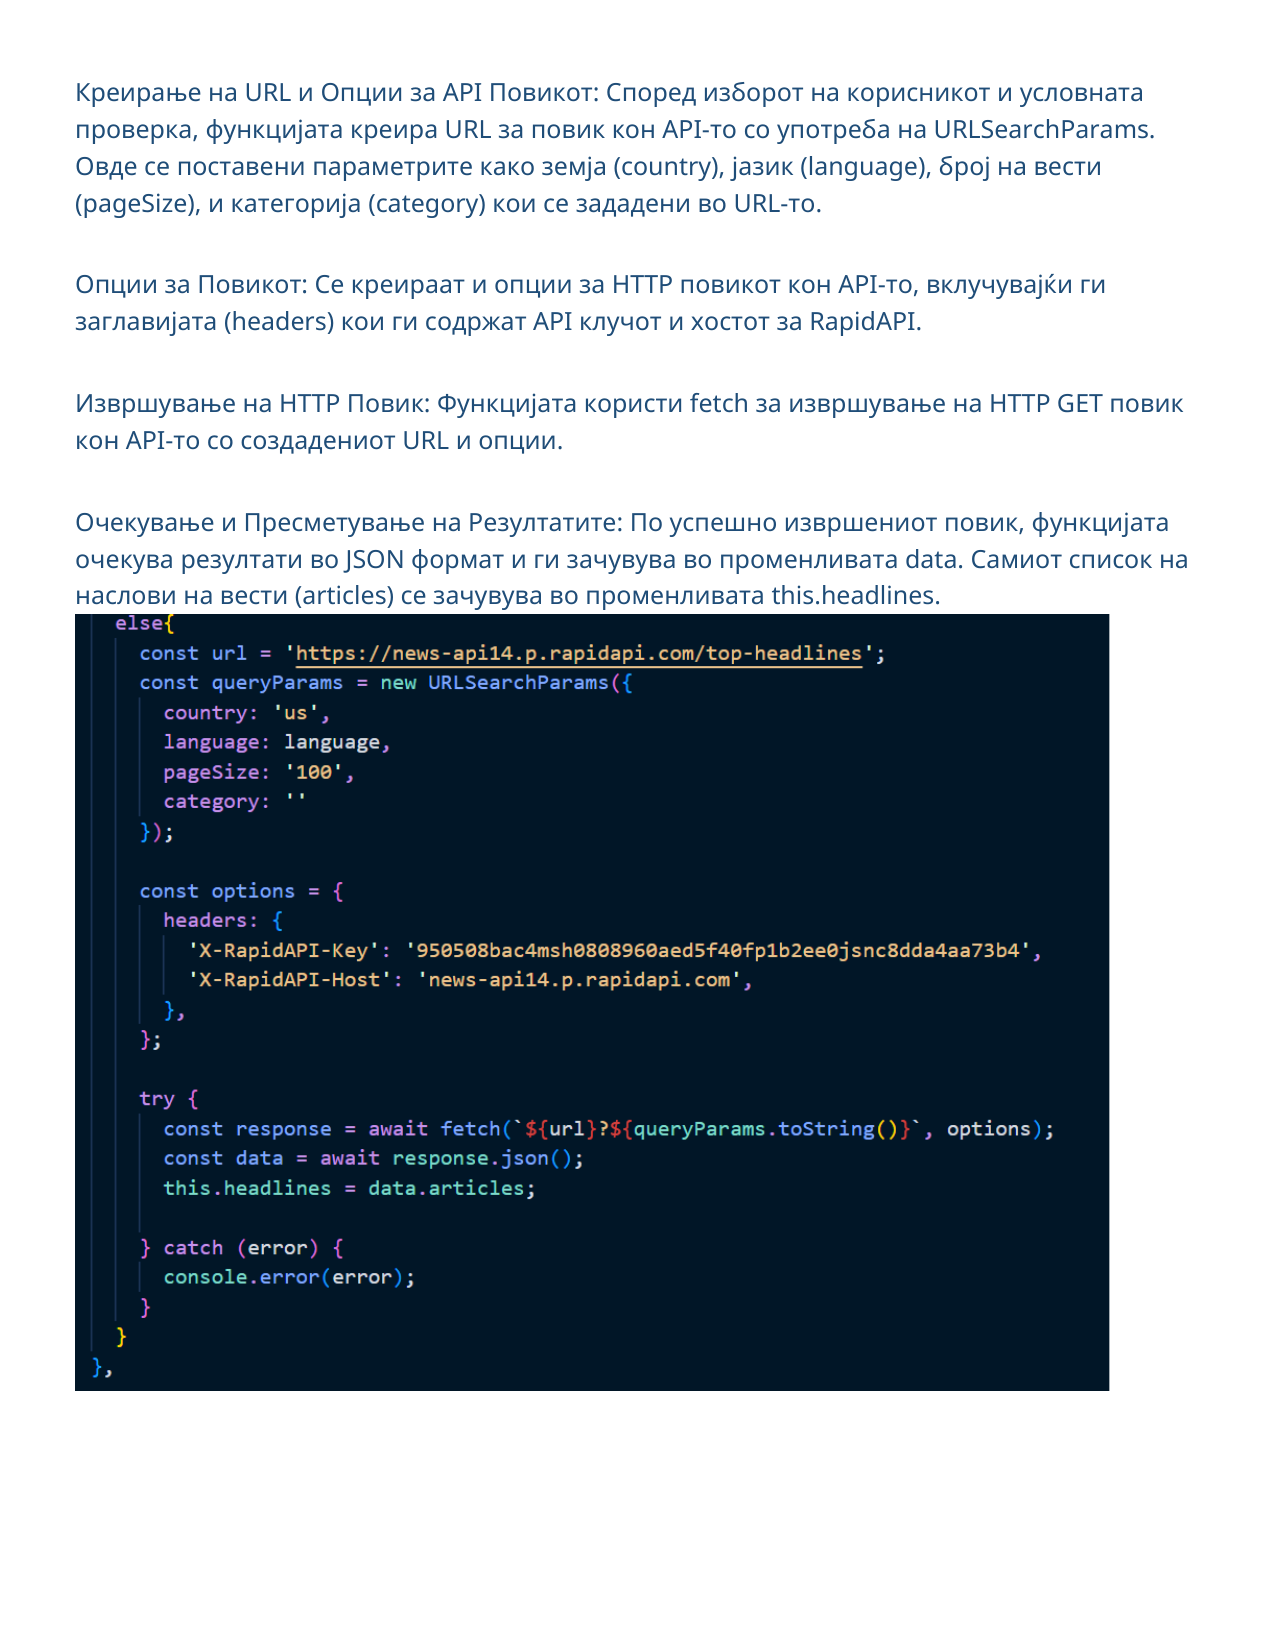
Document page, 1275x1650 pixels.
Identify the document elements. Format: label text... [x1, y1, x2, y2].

subtitle Извршување на HTTP Повик: Функцијата користи fetch за извршување на HTTP GET повик кон API-то со создадениот URL и опции. [75, 386, 1200, 457]
subtitle Креирање на URL и Опции за API Повикот: Според изборот на корисникот и условната проверка, функцијата креира URL за повик кон API-то со употреба на URLSearchParams. Овде се поставени параметрите како земја (country), јазик (language), број на вести (pageSize), и категорија (category) кои се зададени во URL-то. [75, 75, 1200, 219]
subtitle Опции за Повикот: Се креираат и опции за HTTP повикот кон API-то, вклучувајќи ги заглавијата (headers) кои ги содржат API клучот и хостот за RapidAPI. [75, 267, 1200, 338]
picture [75, 614, 1110, 1391]
subtitle Очекување и Пресметување на Резултатите: По успешно извршениот повик, функцијата очекува резултати во JSON формат и ги зачувува во променливата data. Самиот список на наслови на вести (articles) се зачувува во променливата this.headlines. [75, 504, 1200, 612]
